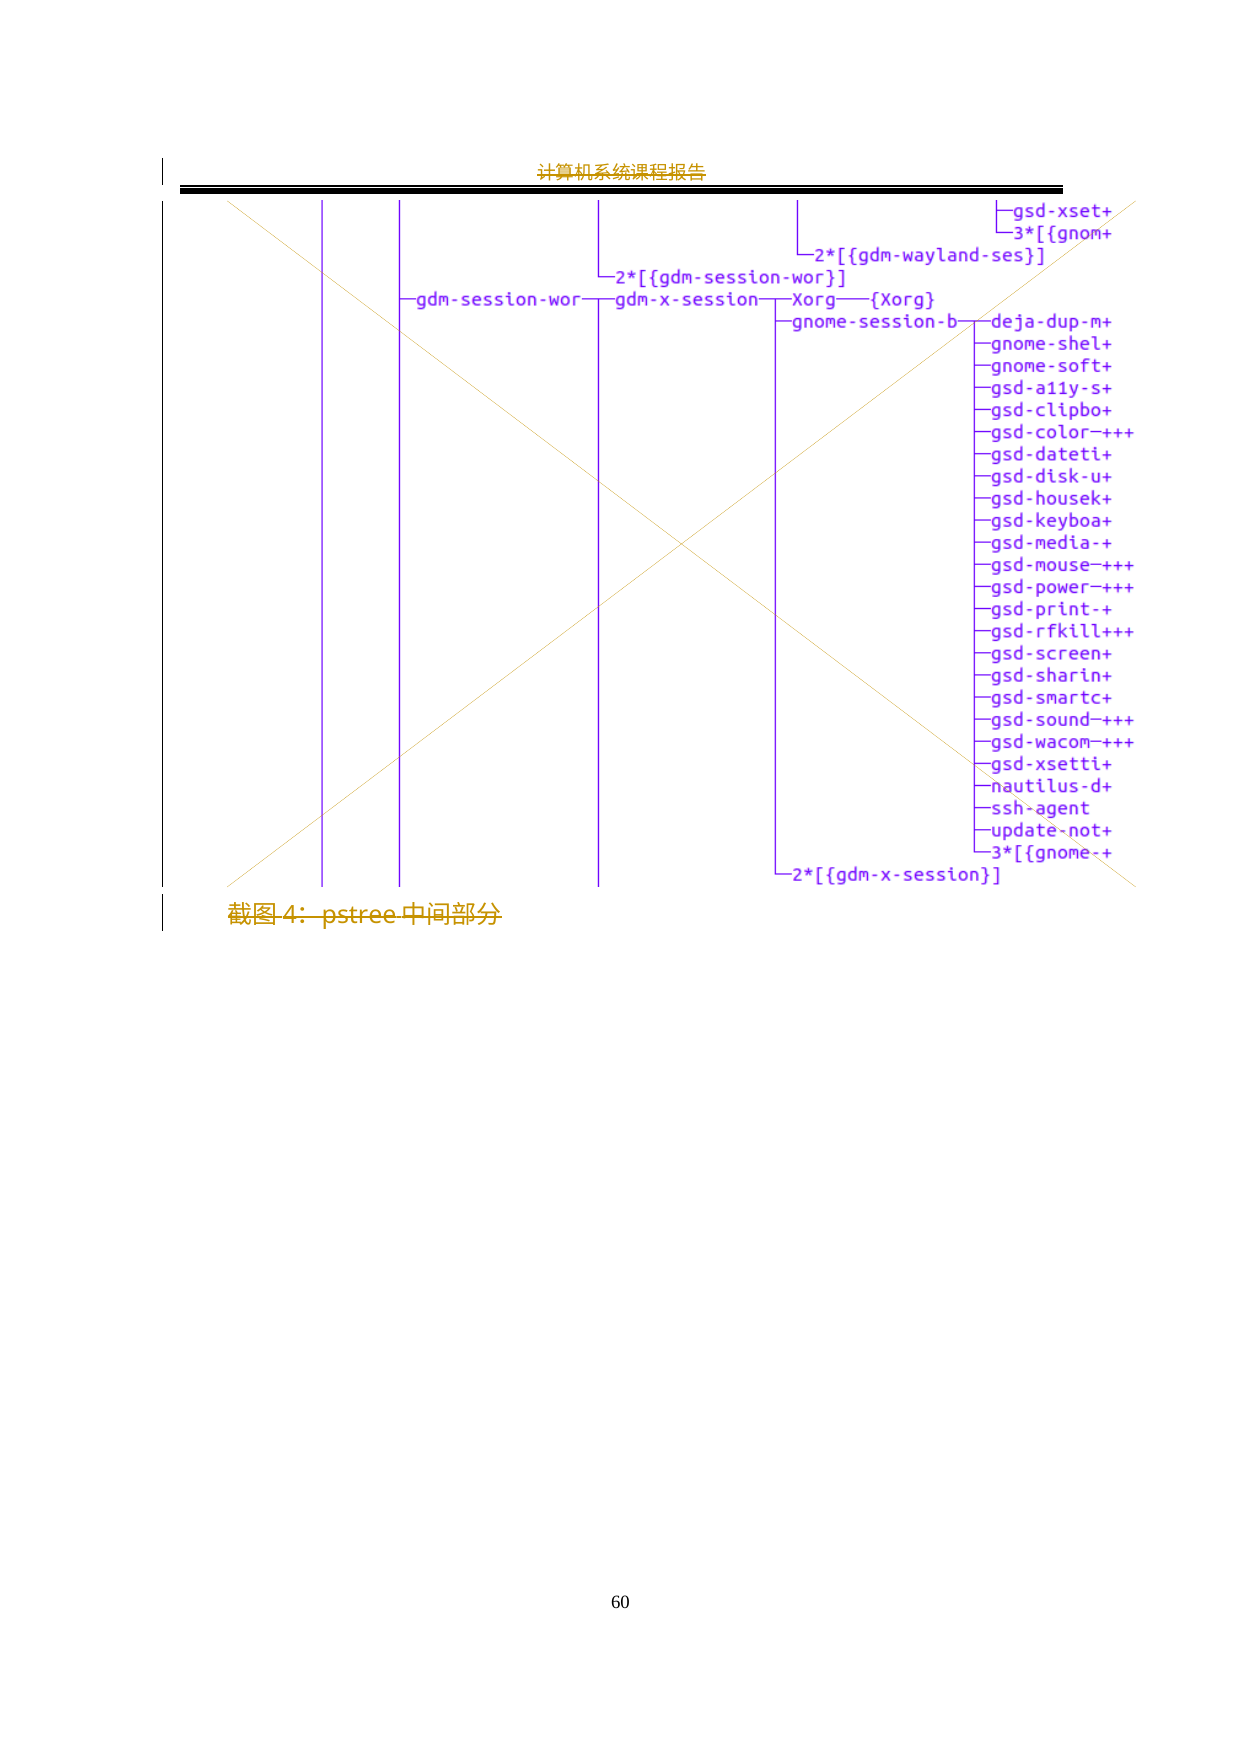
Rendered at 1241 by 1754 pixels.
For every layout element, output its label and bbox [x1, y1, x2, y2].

picture [227, 202, 680, 886]
picture [229, 545, 1134, 887]
picture [683, 202, 1136, 886]
picture [228, 200, 1135, 543]
